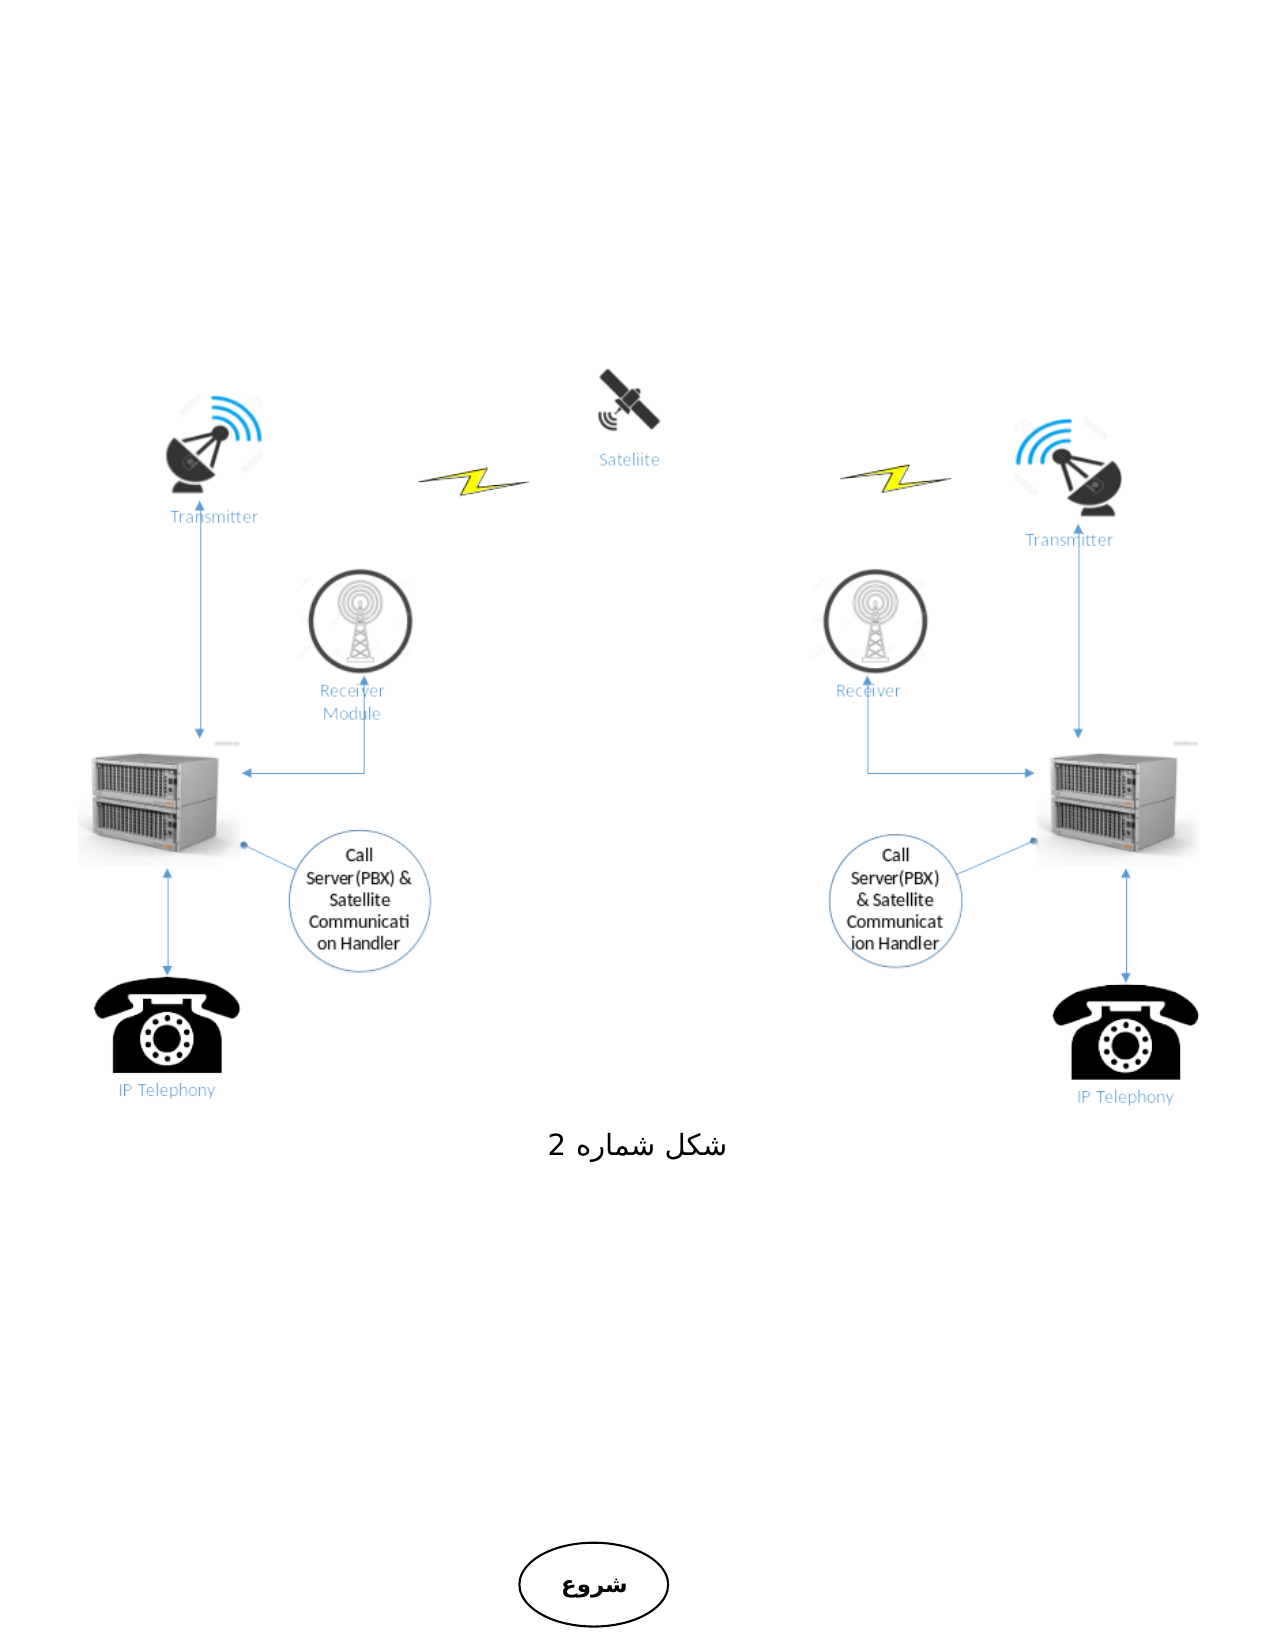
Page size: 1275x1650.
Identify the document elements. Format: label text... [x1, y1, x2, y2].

text شکل شماره 2 [75, 1128, 1200, 1162]
